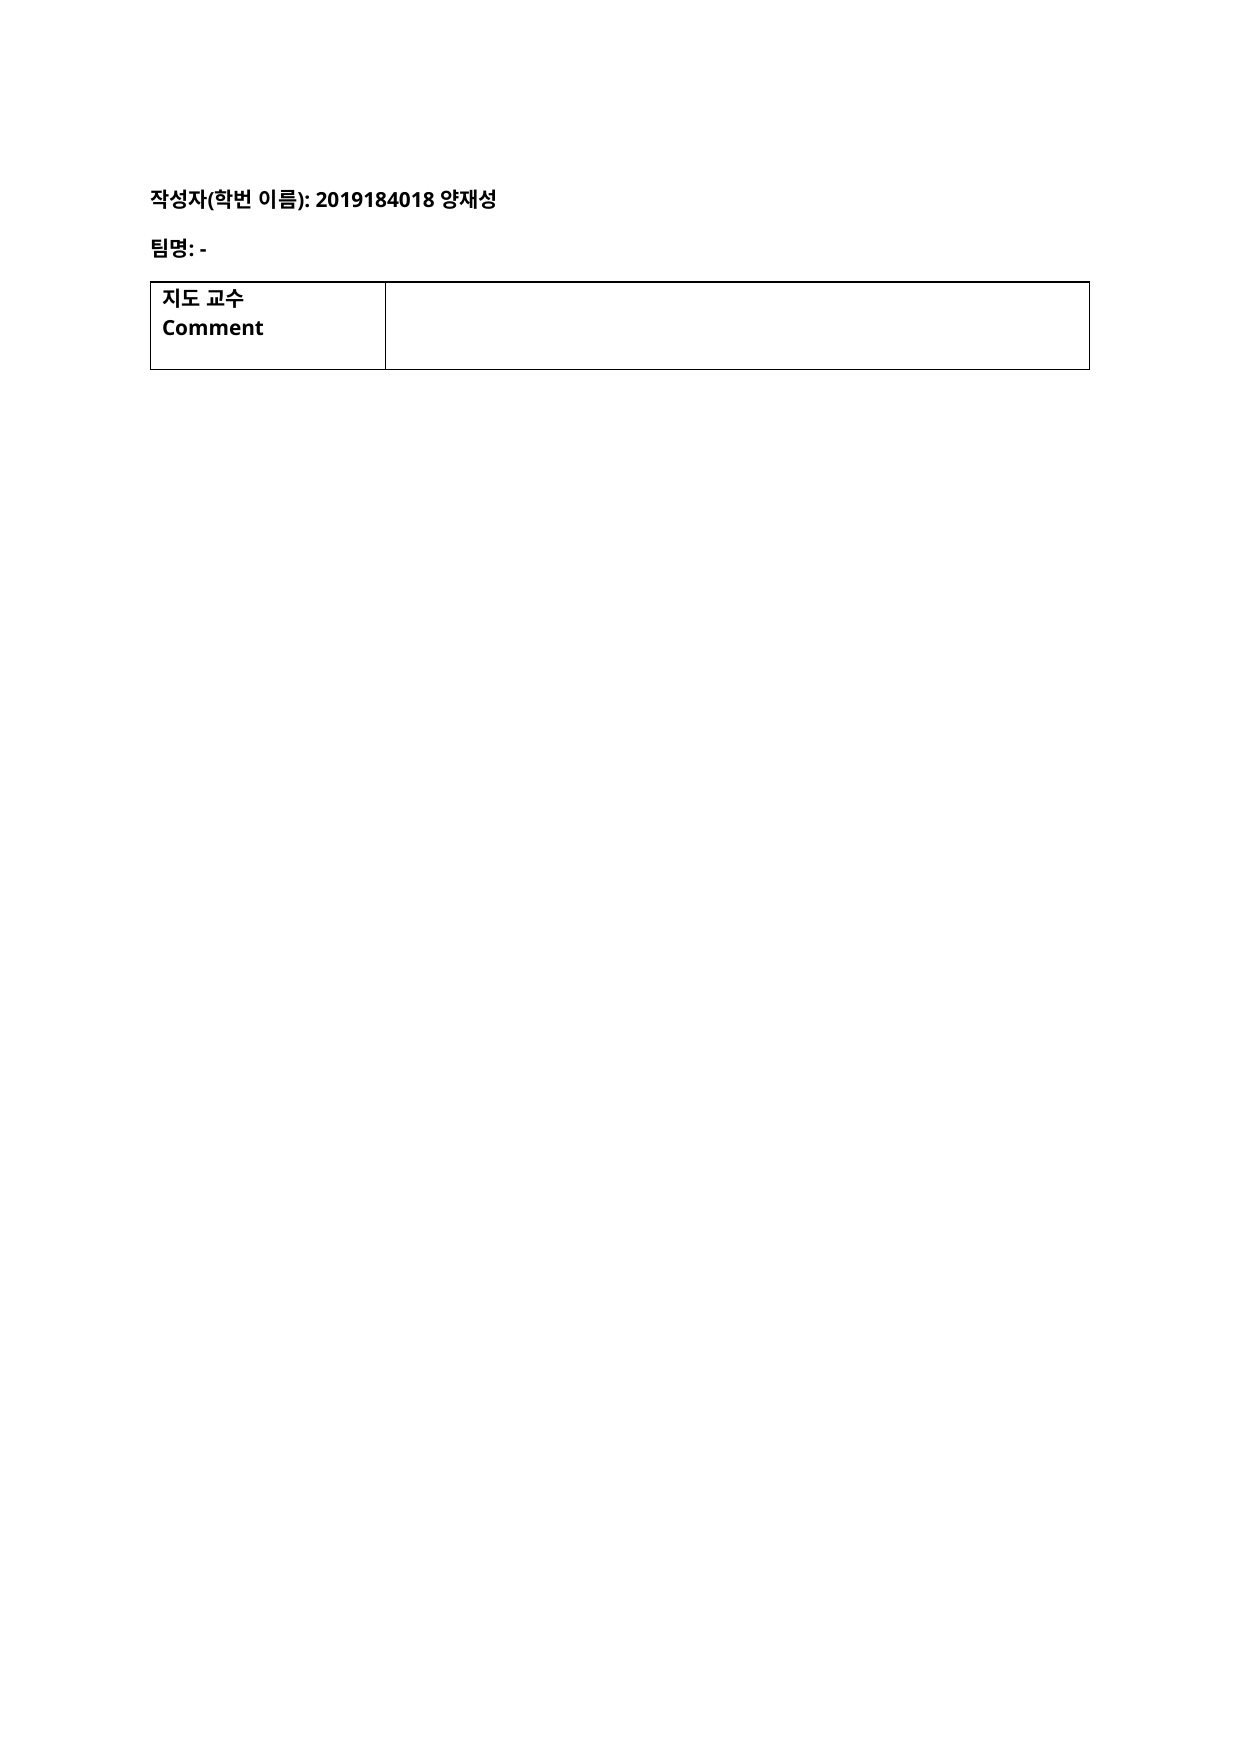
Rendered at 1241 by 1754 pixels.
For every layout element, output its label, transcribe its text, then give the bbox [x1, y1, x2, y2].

table_cell [386, 283, 1089, 369]
table_cell 지도 교수 Comment [151, 283, 385, 369]
